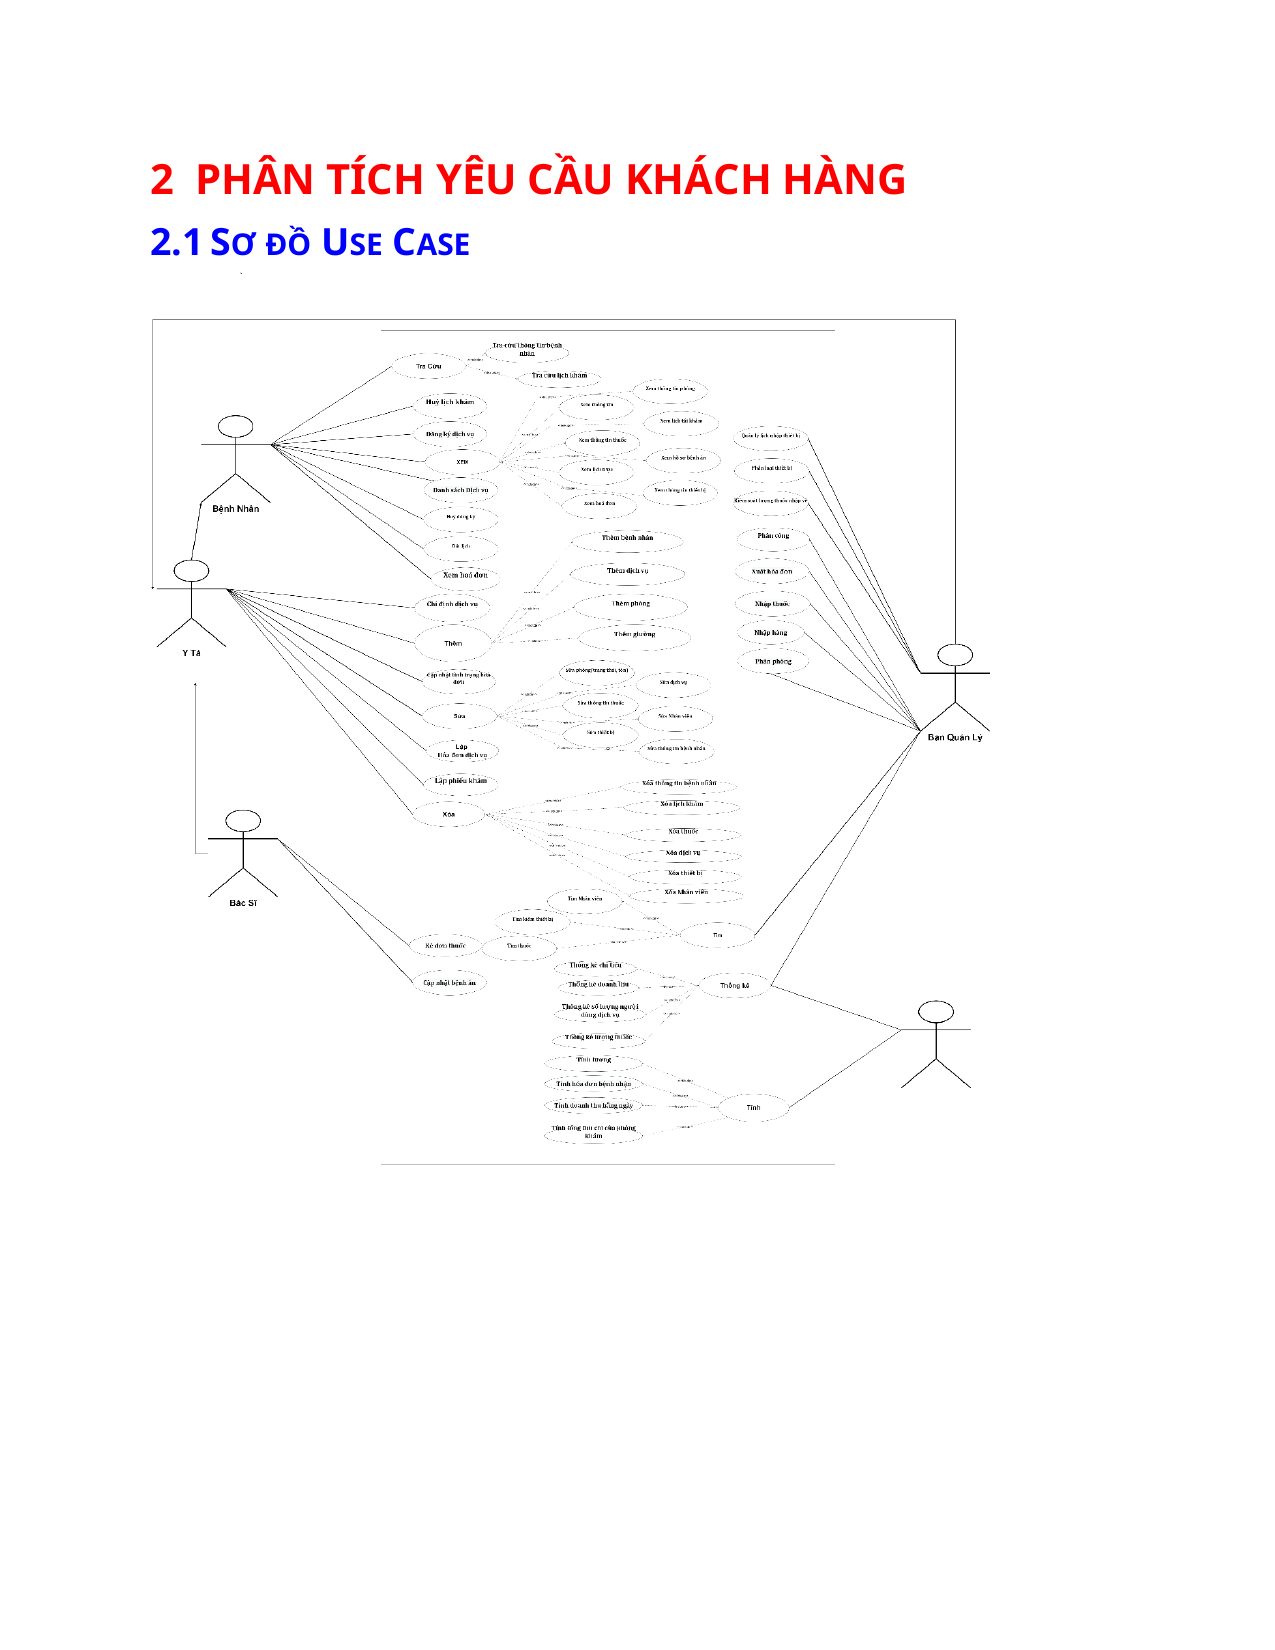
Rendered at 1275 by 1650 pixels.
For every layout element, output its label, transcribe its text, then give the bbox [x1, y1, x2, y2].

subtitle Sơ đồ Use Case [150, 215, 1125, 266]
subtitle Phân tích yêu cầu khách hàng [150, 150, 1125, 207]
picture [150, 270, 1125, 1165]
